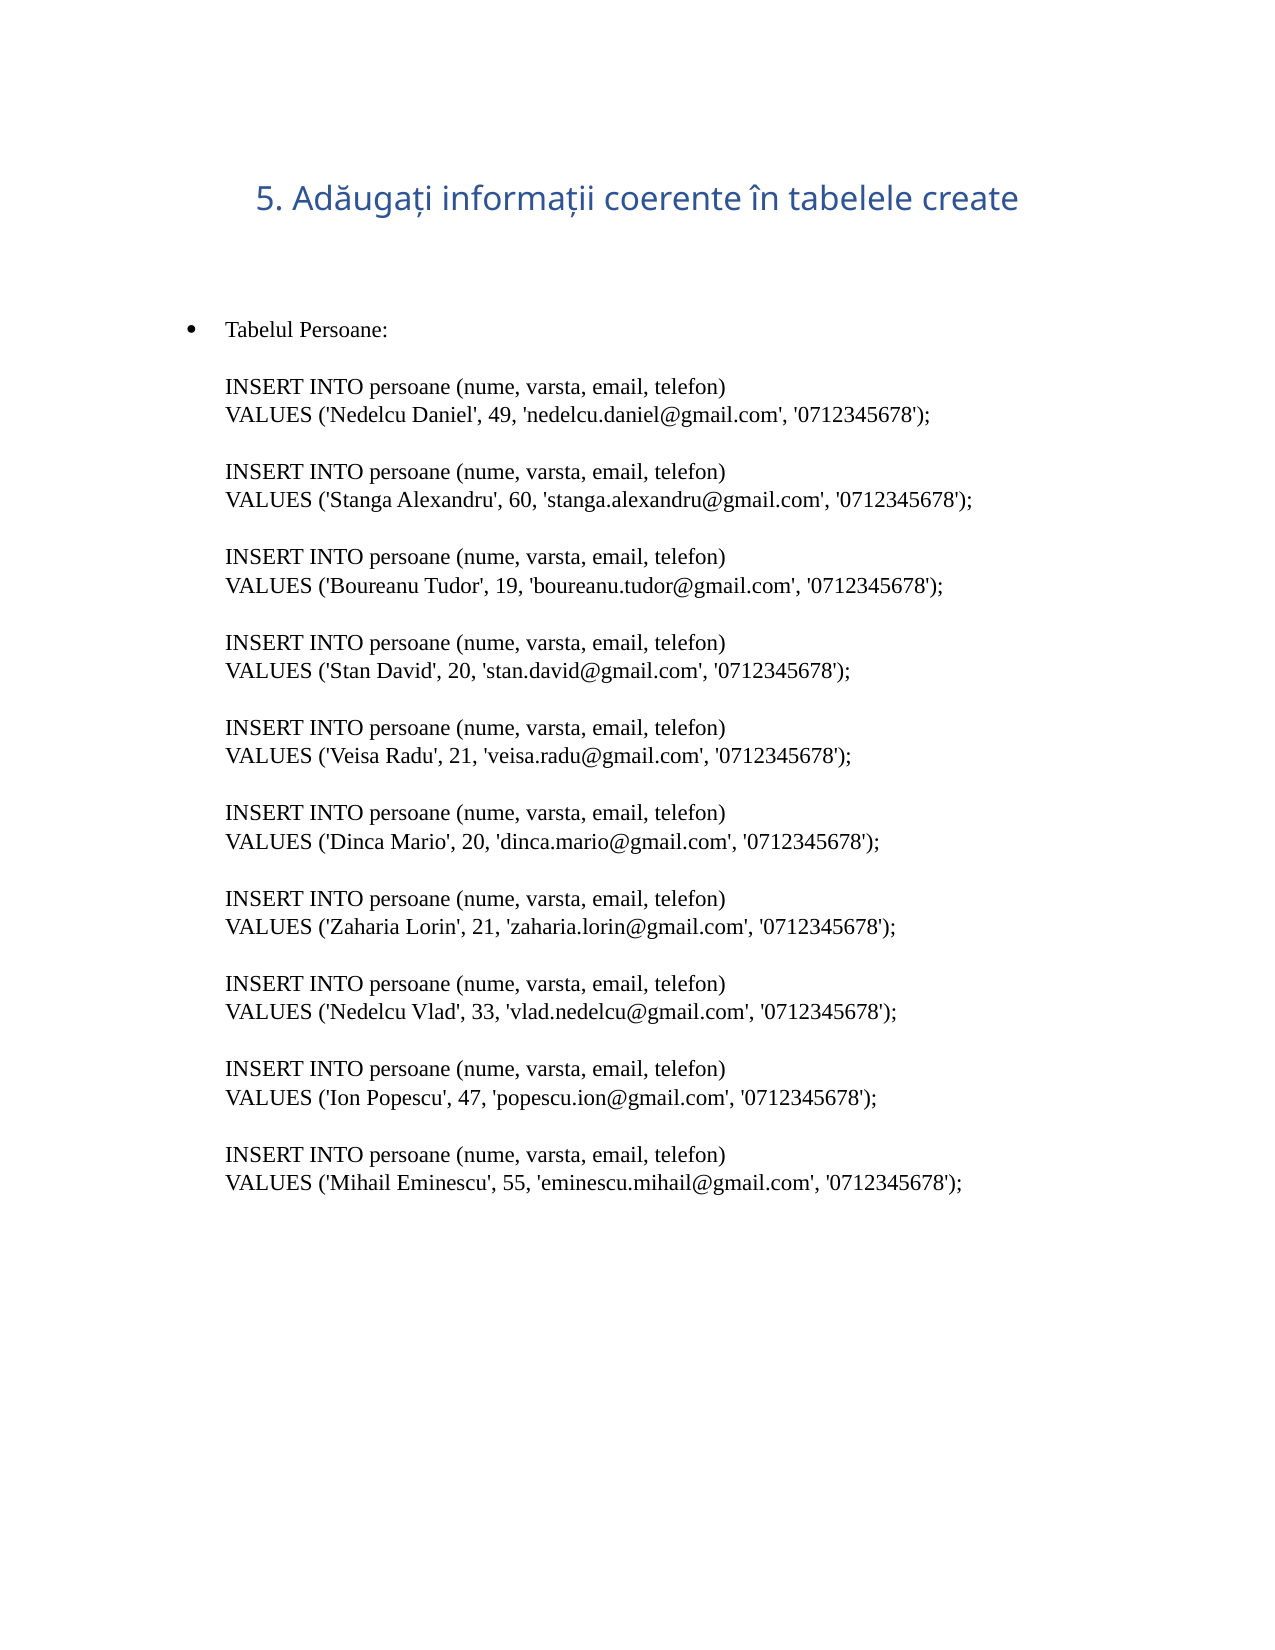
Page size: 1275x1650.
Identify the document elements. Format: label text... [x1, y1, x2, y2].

list INSERT INTO persoane (nume, varsta, email, telefon) [225, 1055, 1125, 1082]
list VALUES ('Stanga Alexandru', 60, 'stanga.alexandru@gmail.com', '0712345678'); [225, 487, 1125, 513]
list INSERT INTO persoane (nume, varsta, email, telefon) [225, 543, 1125, 570]
list VALUES ('Stan David', 20, 'stan.david@gmail.com', '0712345678'); [225, 657, 1125, 683]
subtitle 5. Adăugați informații coerente în tabelele create [150, 175, 1125, 220]
list VALUES ('Mihail Eminescu', 55, 'eminescu.mihail@gmail.com', '0712345678'); [225, 1169, 1125, 1195]
list INSERT INTO persoane (nume, varsta, email, telefon) [225, 458, 1125, 484]
list VALUES ('Ion Popescu', 47, 'popescu.ion@gmail.com', '0712345678'); [225, 1084, 1125, 1110]
list VALUES ('Nedelcu Vlad', 33, 'vlad.nedelcu@gmail.com', '0712345678'); [225, 998, 1125, 1025]
list INSERT INTO persoane (nume, varsta, email, telefon) [225, 970, 1125, 996]
list VALUES ('Veisa Radu', 21, 'veisa.radu@gmail.com', '0712345678'); [225, 742, 1125, 769]
list INSERT INTO persoane (nume, varsta, email, telefon) [225, 629, 1125, 655]
list VALUES ('Nedelcu Daniel', 49, 'nedelcu.daniel@gmail.com', '0712345678'); [225, 401, 1125, 428]
list INSERT INTO persoane (nume, varsta, email, telefon) [225, 799, 1125, 826]
list INSERT INTO persoane (nume, varsta, email, telefon) [225, 373, 1125, 399]
list INSERT INTO persoane (nume, varsta, email, telefon) [225, 885, 1125, 911]
list INSERT INTO persoane (nume, varsta, email, telefon) [225, 1141, 1125, 1167]
list INSERT INTO persoane (nume, varsta, email, telefon) [225, 714, 1125, 740]
list VALUES ('Zaharia Lorin', 21, 'zaharia.lorin@gmail.com', '0712345678'); [225, 913, 1125, 939]
list Tabelul Persoane: [187, 316, 1125, 342]
list VALUES ('Boureanu Tudor', 19, 'boureanu.tudor@gmail.com', '0712345678'); [225, 572, 1125, 598]
list VALUES ('Dinca Mario', 20, 'dinca.mario@gmail.com', '0712345678'); [225, 828, 1125, 854]
